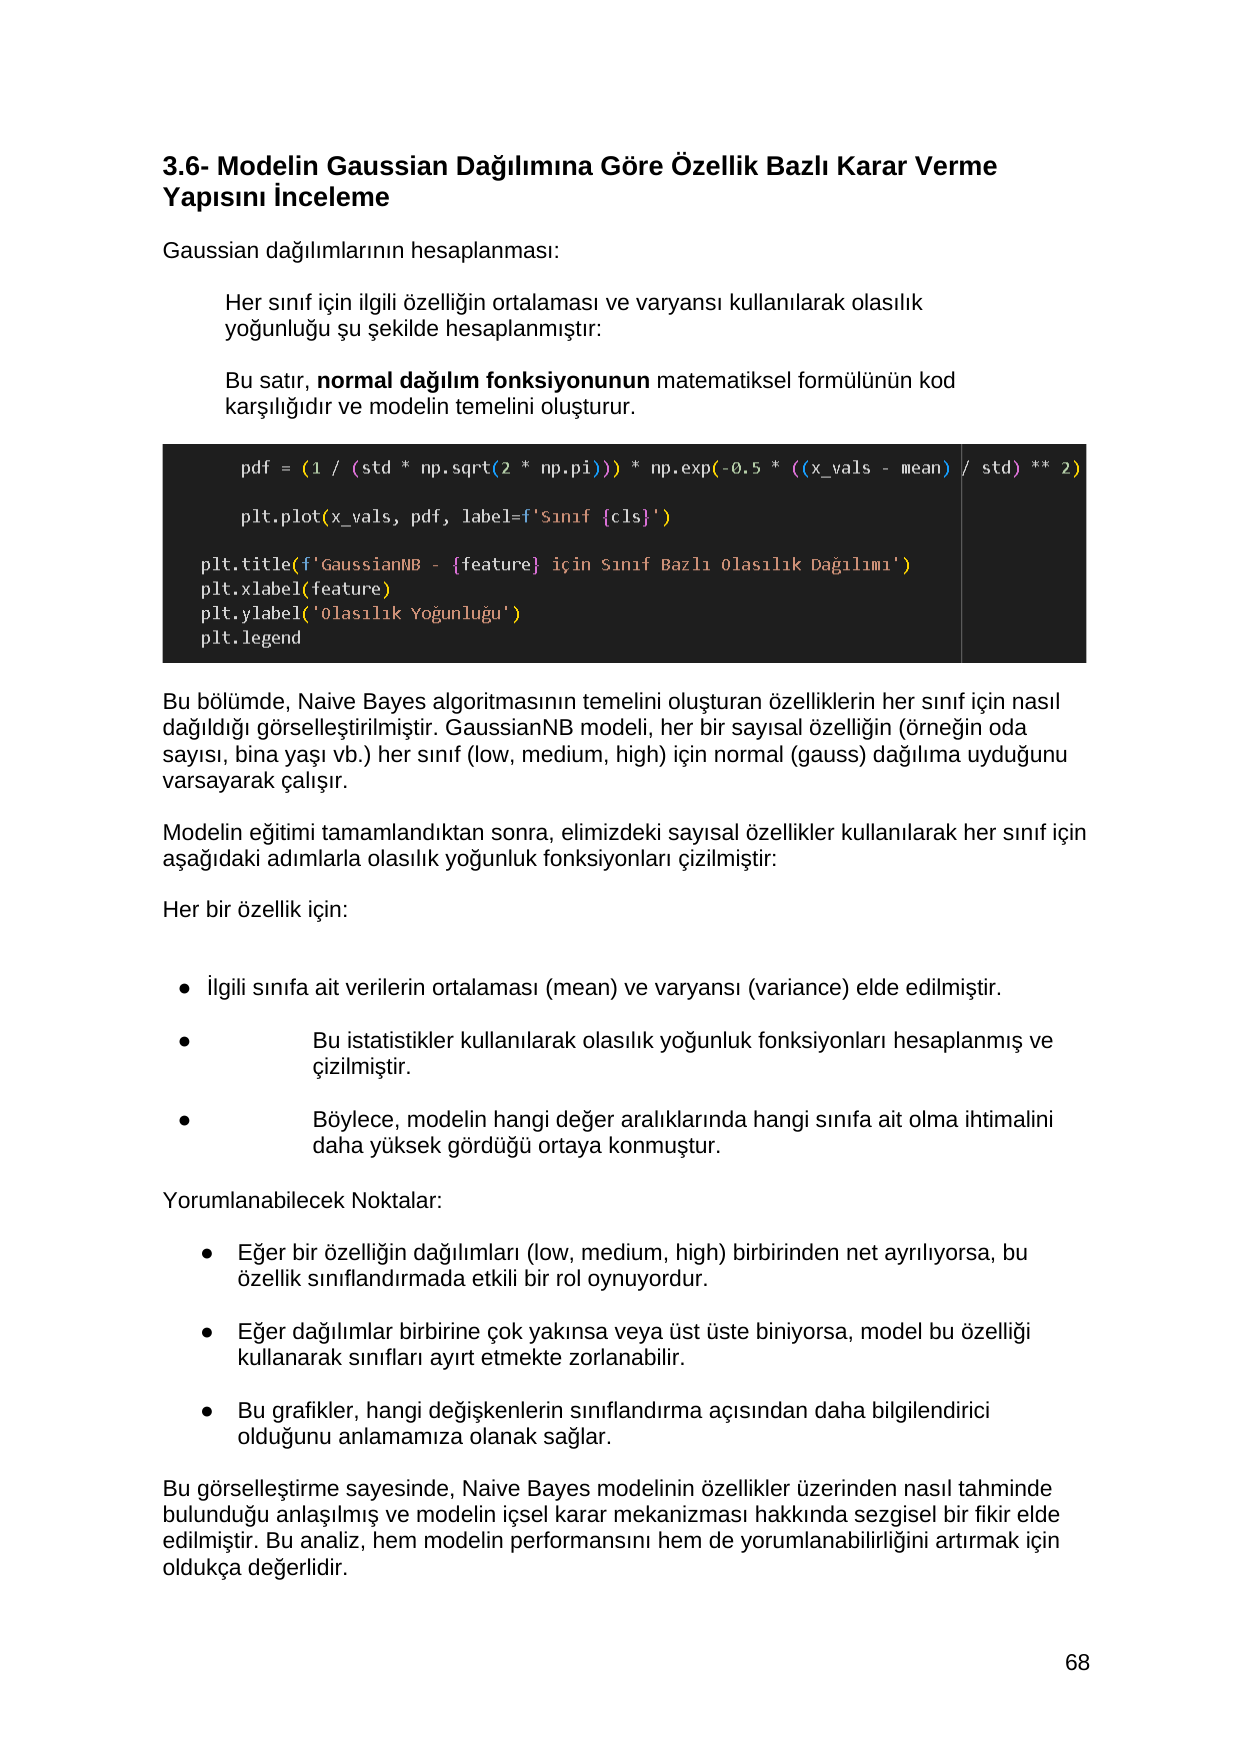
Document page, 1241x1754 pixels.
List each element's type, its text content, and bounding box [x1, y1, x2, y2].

text Her bir özellik için: [162, 896, 1090, 949]
list Böylece, modelin hangi değer aralıklarında hangi sınıfa ait olma ihtimalini daha yüksek gördüğü ortaya konmuştur. [177, 1106, 1090, 1158]
text 3.6- Modelin Gaussian Dağılımına Göre Özellik Bazlı Karar Verme Yapısını İnceleme [162, 150, 1090, 212]
text Bu bölümde, Naive Bayes algoritmasının temelini oluşturan özelliklerin her sınıf için nasıl dağıldığı görselleştirilmiştir. GaussianNB modeli, her bir sayısal özelliğin (örneğin oda sayısı, bina yaşı vb.) her sınıf (low, medium, high) için normal (gauss) dağılıma uyduğunu varsayarak çalışır. [162, 688, 1090, 793]
list Bu istatistikler kullanılarak olasılık yoğunluk fonksiyonları hesaplanmış ve çizilmiştir. [177, 1027, 1090, 1106]
text Bu satır, normal dağılım fonksiyonunun matematiksel formülünün kod karşılığıdır ve modelin temelini oluşturur. [225, 367, 1028, 419]
text Her sınıf için ilgili özelliğin ortalaması ve varyansı kullanılarak olasılık yoğunluğu şu şekilde hesaplanmıştır: [225, 289, 1028, 342]
picture [162, 444, 1087, 663]
text Gaussian dağılımlarının hesaplanması: [162, 237, 1090, 264]
list Eğer bir özelliğin dağılımları (low, medium, high) birbirinden net ayrılıyorsa, bu özellik sınıflandırmada etkili bir rol oynuyordur. [200, 1239, 1090, 1318]
text Bu görselleştirme sayesinde, Naive Bayes modelinin özellikler üzerinden nasıl tahminde bulunduğu anlaşılmış ve modelin içsel karar mekanizması hakkında sezgisel bir fikir elde edilmiştir. Bu analiz, hem modelin performansını hem de yorumlanabilirliğini artırmak için oldukça değerlidir. [162, 1475, 1090, 1580]
text Modelin eğitimi tamamlandıktan sonra, elimizdeki sayısal özellikler kullanılarak her sınıf için aşağıdaki adımlarla olasılık yoğunluk fonksiyonları çizilmiştir: [162, 818, 1090, 871]
list Bu grafikler, hangi değişkenlerin sınıflandırma açısından daha bilgilendirici olduğunu anlamamıza olanak sağlar. [200, 1397, 1090, 1450]
list Eğer dağılımlar birbirine çok yakınsa veya üst üste biniyorsa, model bu özelliği kullanarak sınıfları ayırt etmekte zorlanabilir. [200, 1318, 1090, 1397]
list İlgili sınıfa ait verilerin ortalaması (mean) ve varyansı (variance) elde edilmiştir. [177, 974, 1090, 1027]
text Yorumlanabilecek Noktalar: [162, 1187, 1090, 1214]
